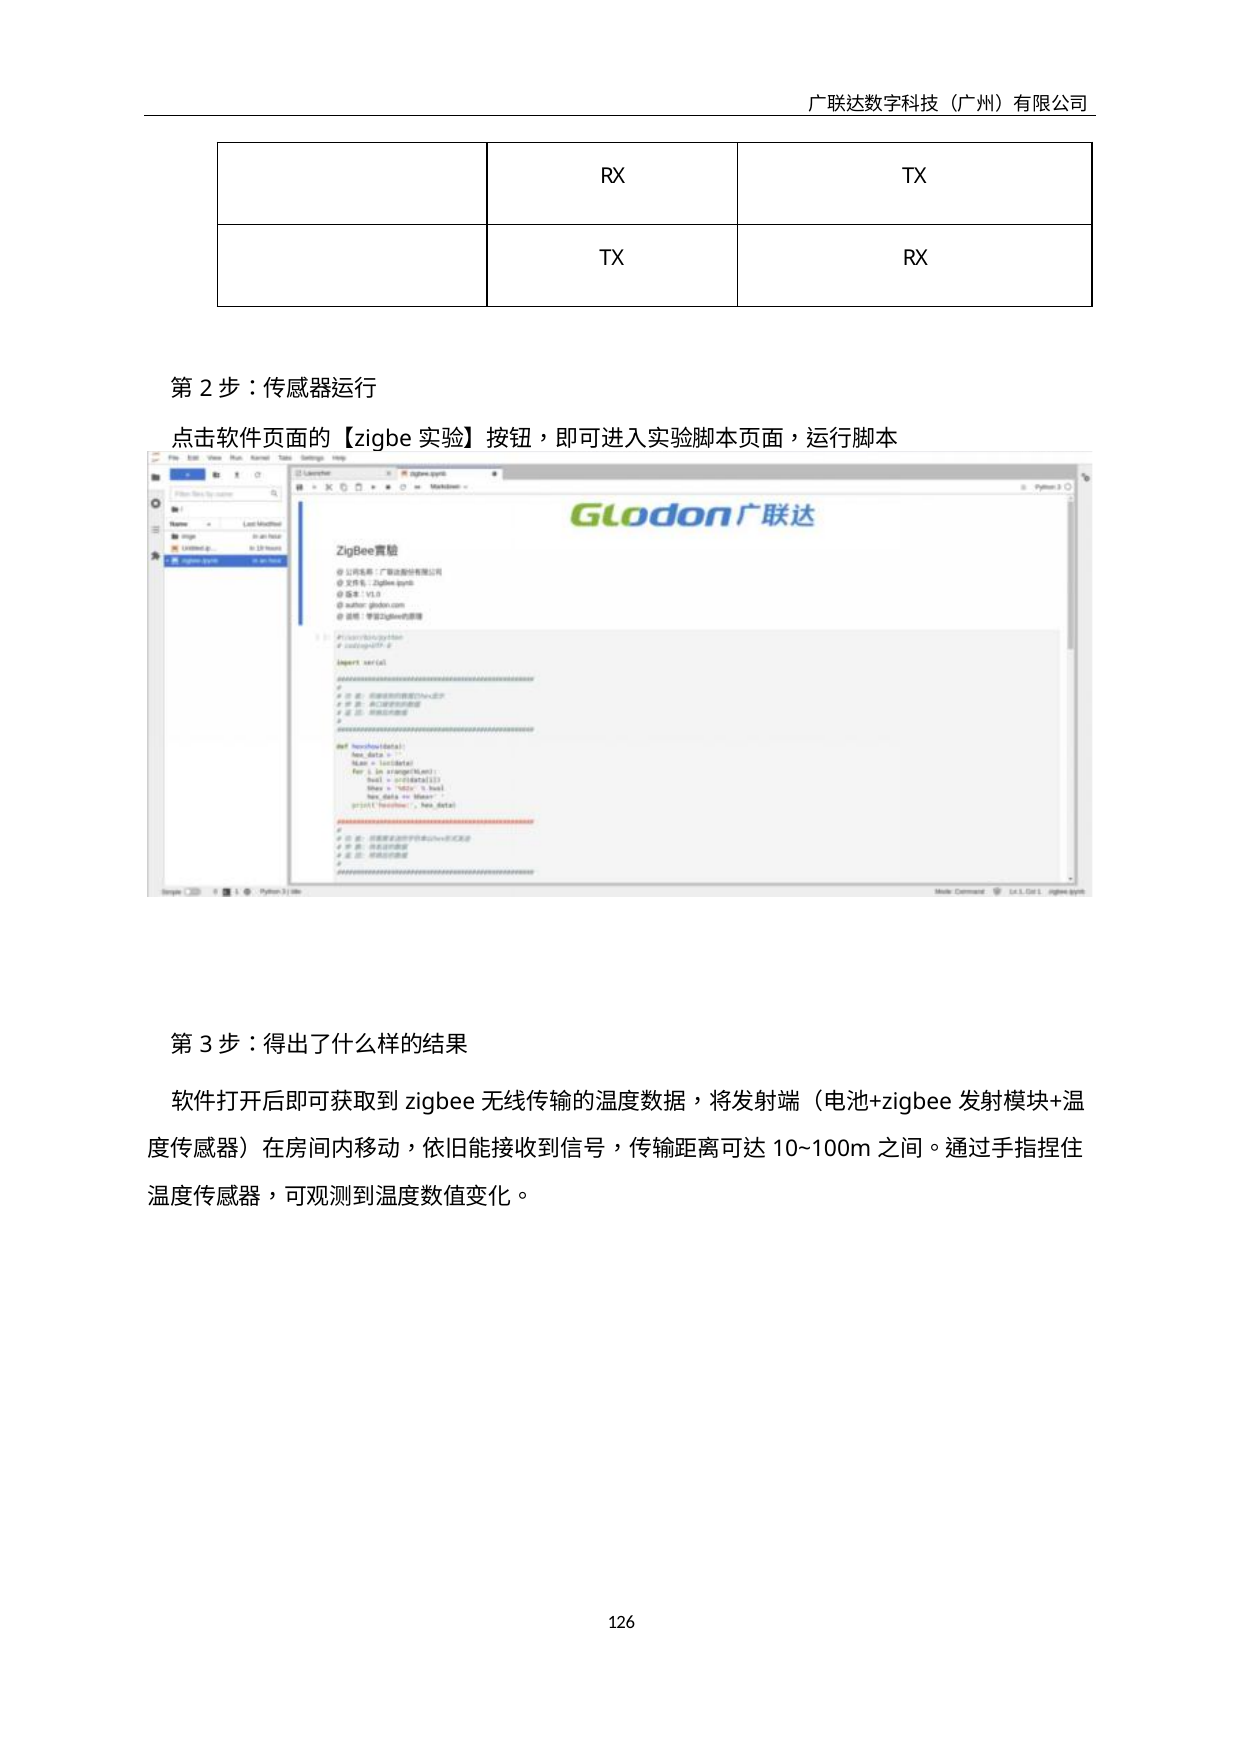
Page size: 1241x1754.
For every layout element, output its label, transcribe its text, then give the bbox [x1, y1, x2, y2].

picture [147, 451, 1093, 897]
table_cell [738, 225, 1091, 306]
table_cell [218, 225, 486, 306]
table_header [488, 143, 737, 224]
text 软件打开后即可获取到 zigbee 无线传输的温度数据，将发射端（电池+zigbee 发射模块+温度传感器）在房间内移动，依旧能接收到信号，传输距离可达 10~100m 之间。通过手指捏住温度传感器，可观测到温度数值变化。 [148, 1085, 1090, 1211]
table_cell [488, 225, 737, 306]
text 第 2 步：传感器运行 [171, 376, 1096, 401]
text 第 3 步：得出了什么样的结果 [171, 1032, 1096, 1057]
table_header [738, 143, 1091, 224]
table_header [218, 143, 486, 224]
text 点击软件页面的【zigbe 实验】按钮，即可进入实验脚本页面，运行脚本 [171, 428, 1096, 451]
